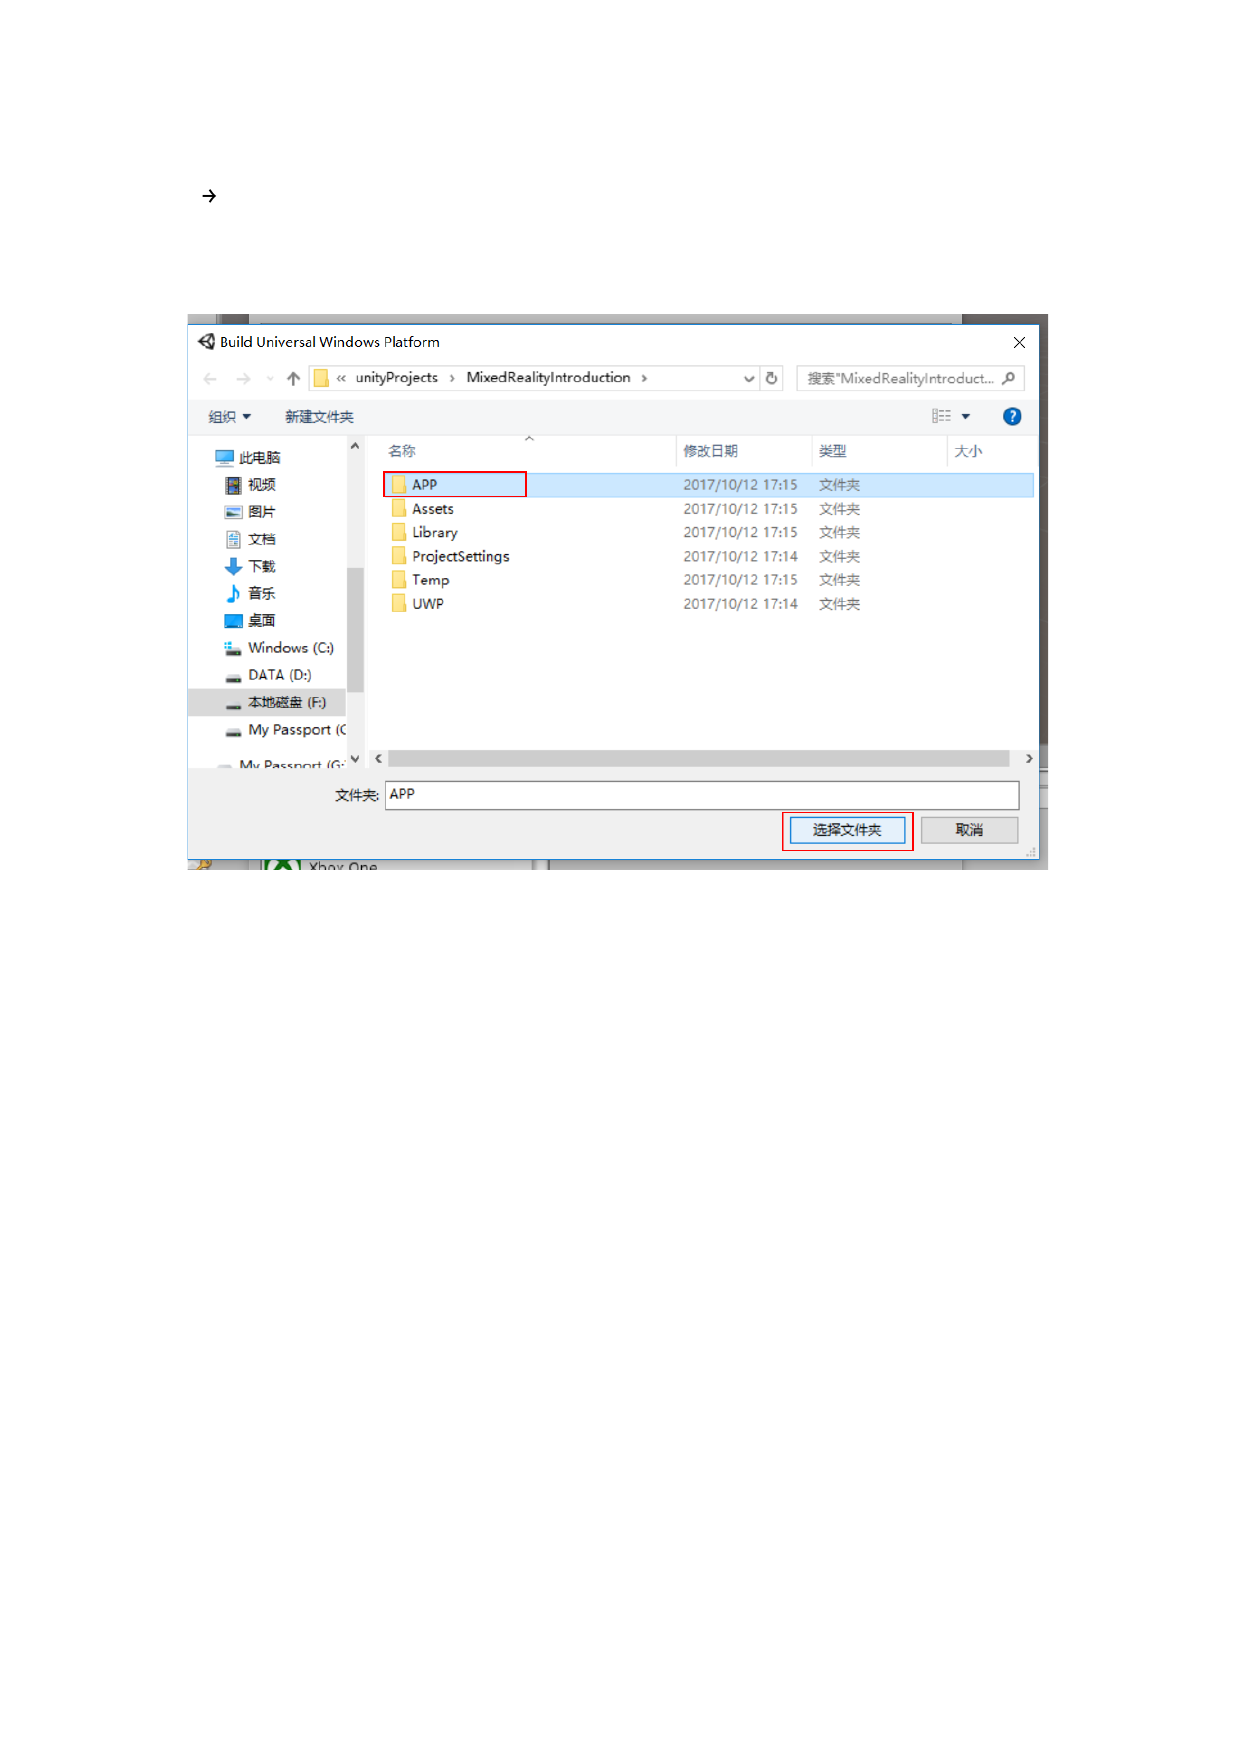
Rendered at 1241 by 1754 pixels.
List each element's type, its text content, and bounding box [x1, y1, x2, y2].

picture [187, 314, 1049, 870]
